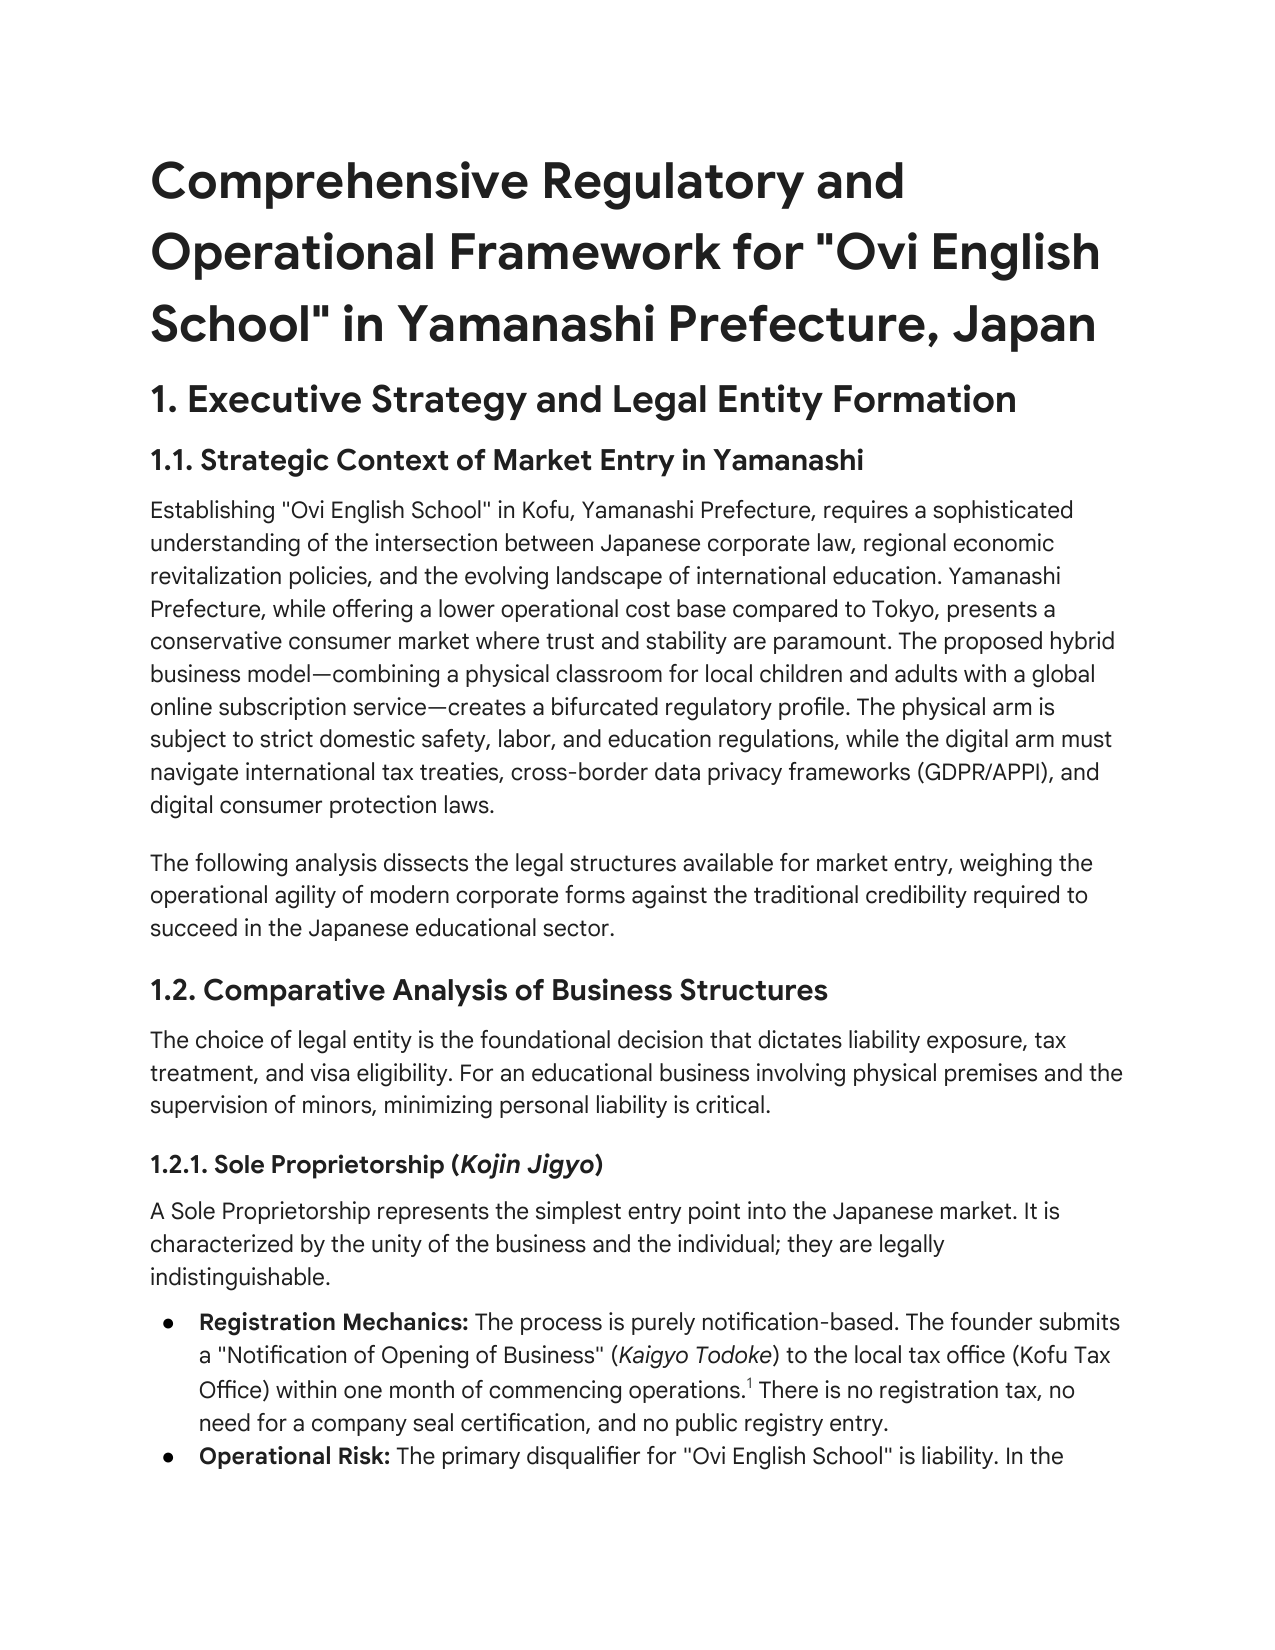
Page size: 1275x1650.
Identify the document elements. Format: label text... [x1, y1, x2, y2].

subtitle 1.2.1. Sole Proprietorship (Kojin Jigyo) [150, 1149, 1125, 1181]
text A Sole Proprietorship represents the simplest entry point into the Japanese market. It is characterized by the unity of the business and the individual; they are legally indistinguishable. [150, 1197, 1125, 1292]
text The choice of legal entity is the foundational decision that dictates liability exposure, tax treatment, and visa eligibility. For an educational business involving physical premises and the supervision of minors, minimizing personal liability is critical. [150, 1026, 1125, 1120]
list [161, 1442, 1125, 1471]
subtitle Comprehensive Regulatory and Operational Framework for "Ovi English School" in Yamanashi Prefecture, Japan [150, 150, 1125, 355]
subtitle 1.1. Strategic Context of Market Entry in Yamanashi [150, 443, 1125, 479]
text The following analysis dissects the legal structures available for market entry, weighing the operational agility of modern corporate forms against the traditional credibility required to succeed in the Japanese educational sector. [150, 849, 1125, 943]
subtitle 1.2. Comparative Analysis of Business Structures [150, 972, 1125, 1008]
subtitle 1. Executive Strategy and Legal Entity Formation [150, 377, 1125, 423]
list Registration Mechanics: The process is purely notification-based. The founder submits a "Notification of Opening of Business" (Kaigyo Todoke) to the local tax office (Kofu Tax Office) within one month of commencing operations.1 There is no registration tax, no need for a company seal certification, and no public registry entry. [161, 1308, 1125, 1438]
text Establishing "Ovi English School" in Kofu, Yamanashi Prefecture, requires a sophisticated understanding of the intersection between Japanese corporate law, regional economic revitalization policies, and the evolving landscape of international education. Yamanashi Prefecture, while offering a lower operational cost base compared to Tokyo, presents a conservative consumer market where trust and stability are paramount. The proposed hybrid business model—combining a physical classroom for local children and adults with a global online subscription service—creates a bifurcated regulatory profile. The physical arm is subject to strict domestic safety, labor, and education regulations, while the digital arm must navigate international tax treaties, cross-border data privacy frameworks (GDPR/APPI), and digital consumer protection laws. [150, 497, 1125, 820]
